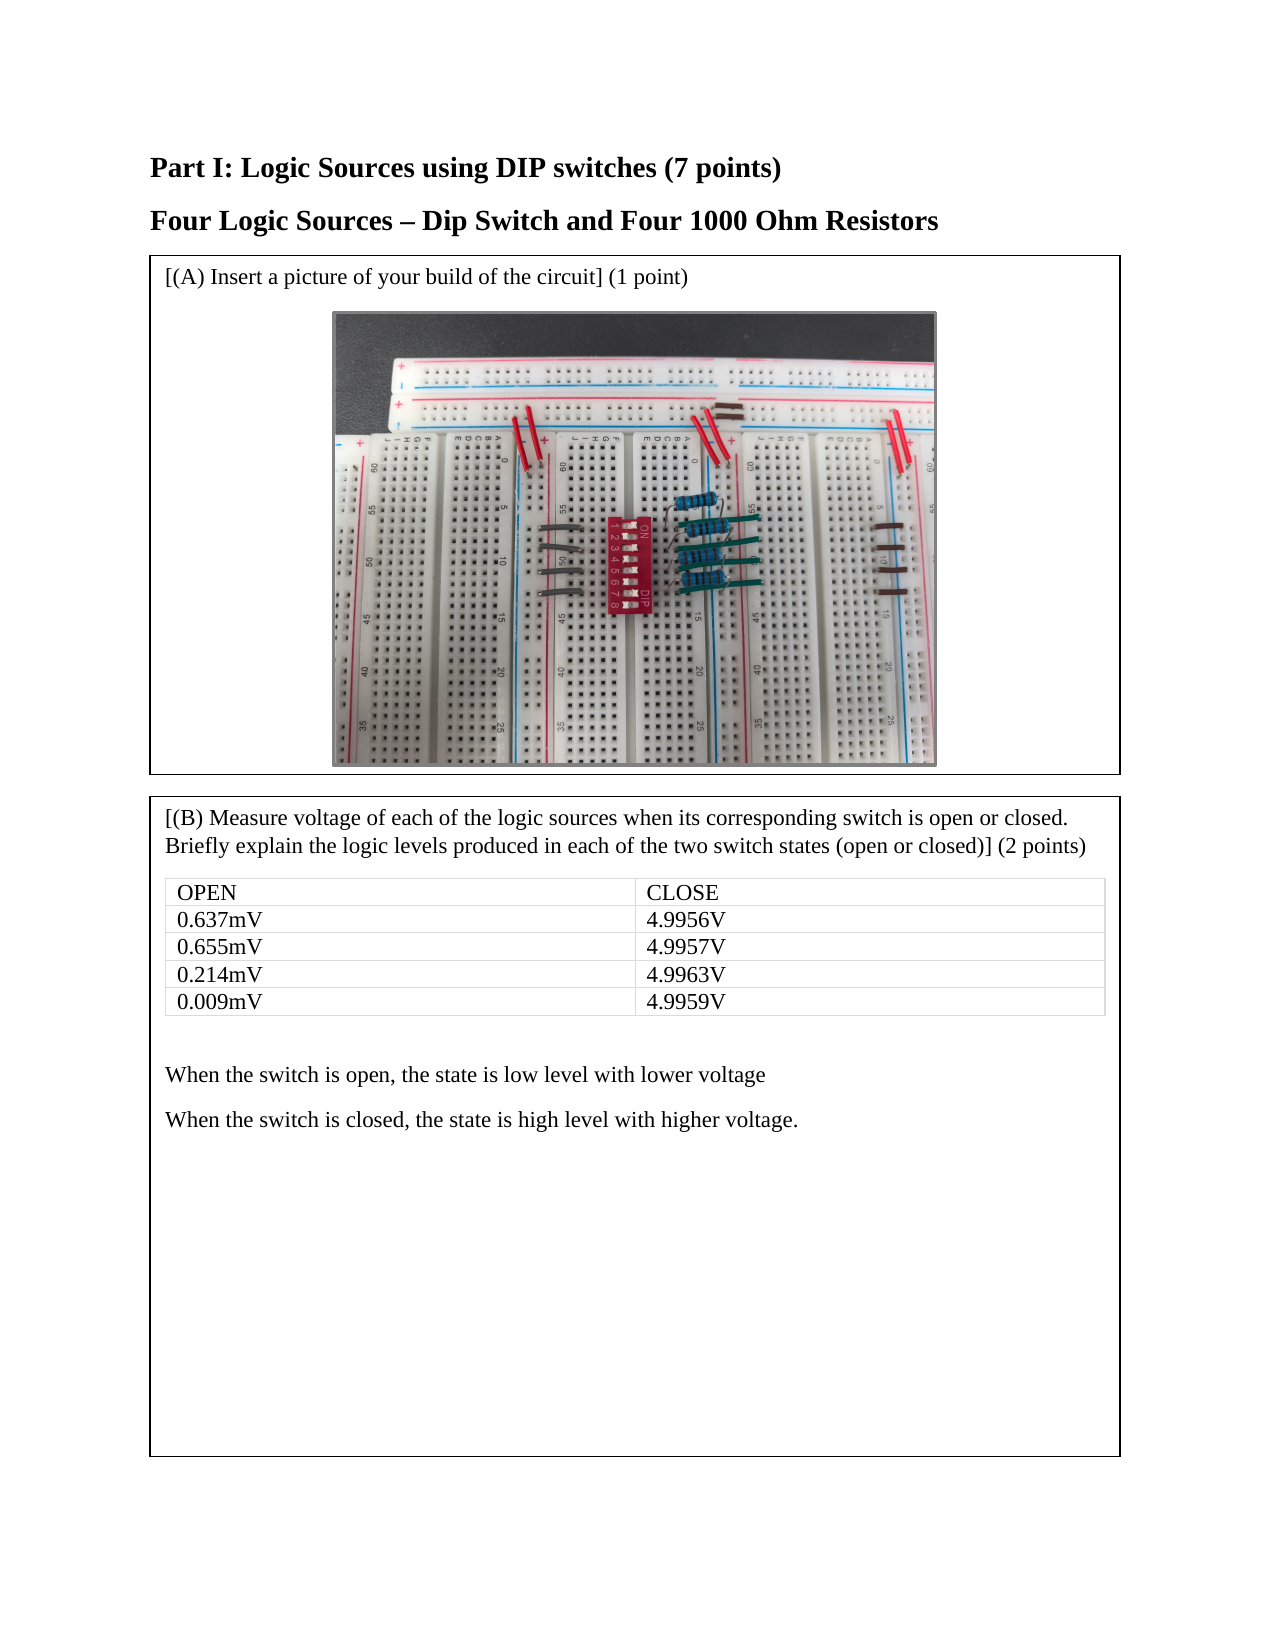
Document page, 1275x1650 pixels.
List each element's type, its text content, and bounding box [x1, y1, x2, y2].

text Four Logic Sources – Dip Switch and Four 1000 Ohm Resistors [150, 203, 1125, 236]
text Part I: Logic Sources using DIP switches (7 points) [150, 150, 1125, 183]
picture [336, 314, 934, 763]
